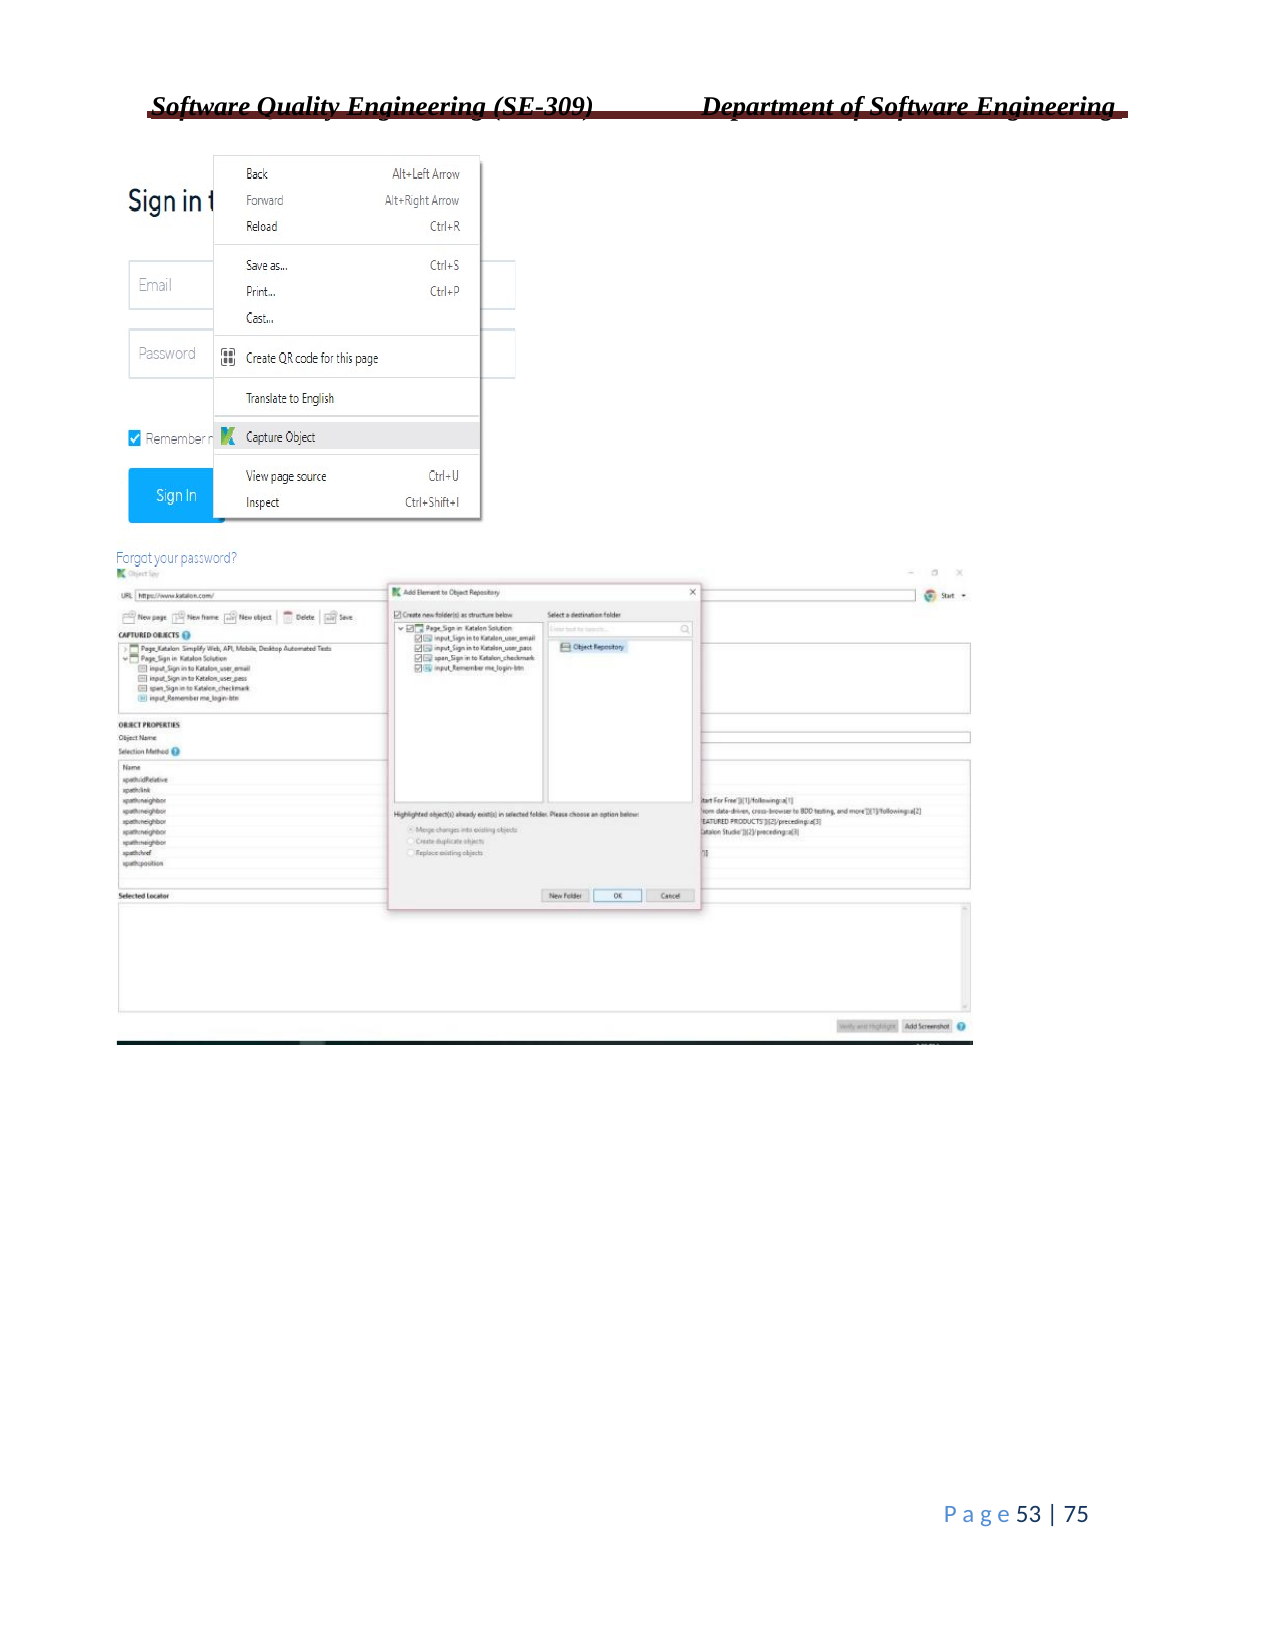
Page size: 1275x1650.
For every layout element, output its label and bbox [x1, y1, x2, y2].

picture [116, 155, 516, 567]
picture [116, 568, 973, 1045]
